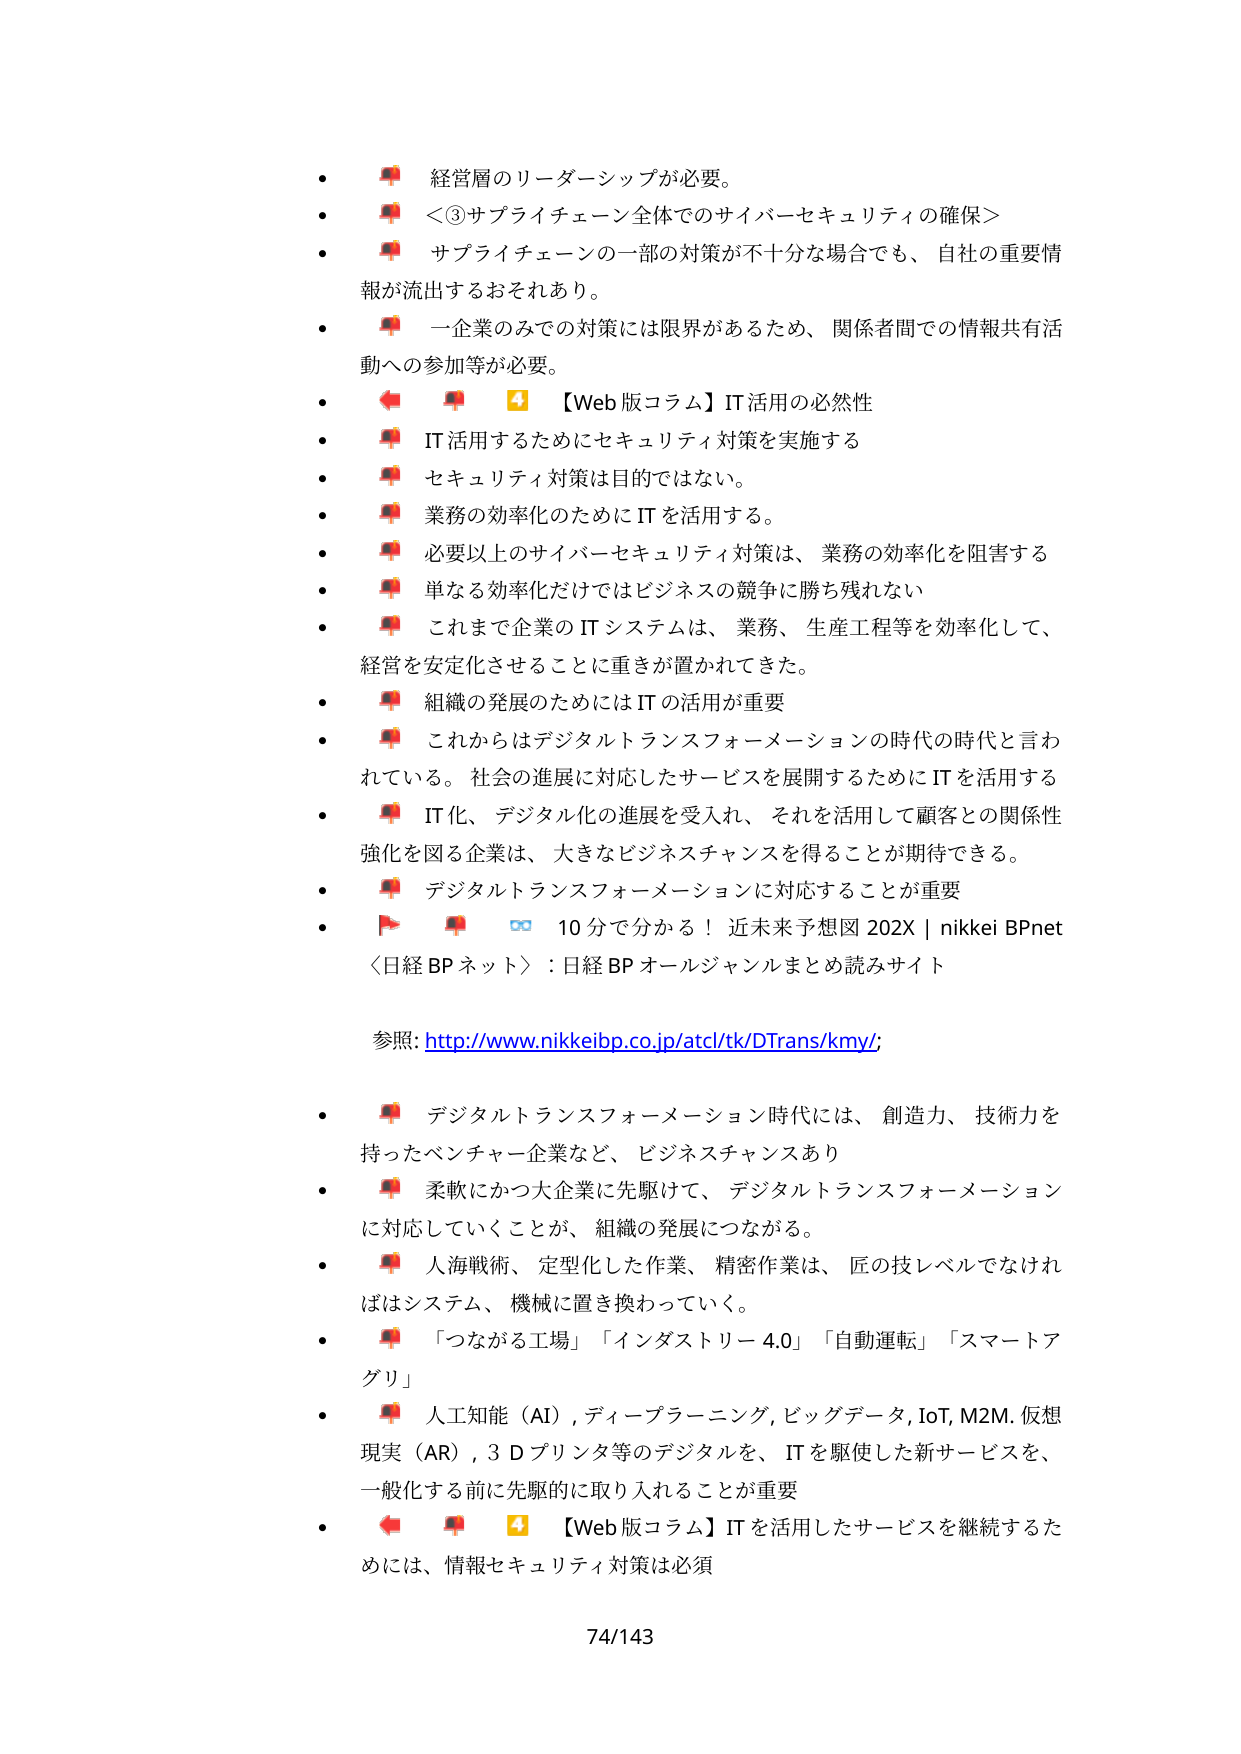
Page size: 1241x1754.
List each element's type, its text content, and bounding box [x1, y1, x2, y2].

picture [379, 427, 401, 449]
picture [379, 240, 401, 261]
list 必要以上のサイバーセキュリティ対策は、 業務の効率化を阻害する [319, 533, 1063, 571]
list セキュリティ対策は目的ではない。 [319, 458, 1063, 496]
picture [379, 540, 401, 561]
list 一企業のみでの対策には限界があるため、 関係者間での情報共有活動への参加等が必要。 [319, 308, 1063, 383]
list ＜③サプライチェーン全体でのサイバーセキュリティの確保＞ [319, 196, 1063, 233]
list 「つながる工場」「インダストリー4.0」「自動運転」「スマートアグリ」 [319, 1321, 1063, 1396]
picture [379, 1102, 401, 1124]
list IT化、 デジタル化の進展を受入れ、 それを活用して顧客との関係性強化を図る企業は、 大きなビジネスチャンスを得ることが期待できる。 [319, 796, 1063, 871]
picture [443, 390, 465, 411]
picture [379, 915, 401, 936]
list 業務の効率化のためにITを活用する。 [319, 496, 1063, 533]
picture [379, 315, 401, 336]
list 参照: http://www.nikkeibp.co.jp/atcl/tk/DTrans/kmy/; [372, 1021, 1063, 1058]
picture [379, 1327, 401, 1349]
picture [443, 1515, 465, 1536]
picture [379, 202, 401, 224]
picture [379, 1177, 401, 1199]
picture [444, 915, 466, 936]
picture [379, 577, 401, 599]
list 10分で分かる！ 近未来予想図202X | nikkei BPnet 〈日経BPネット〉：日経BPオールジャンルまとめ読みサイト [319, 908, 1063, 983]
picture [379, 390, 401, 411]
picture [507, 1515, 529, 1536]
picture [379, 1402, 401, 1424]
list サプライチェーンの一部の対策が不十分な場合でも、 自社の重要情報が流出するおそれあり。 [319, 233, 1063, 308]
list 【Web版コラム】ITを活用したサービスを継続するためには、情報セキュリティ対策は必須 [319, 1508, 1063, 1583]
picture [379, 690, 401, 711]
picture [379, 727, 401, 749]
list 柔軟にかつ大企業に先駆けて、 デジタルトランスフォーメーションに対応していくことが、 組織の発展につながる。 [319, 1171, 1063, 1246]
list 人海戦術、 定型化した作業、 精密作業は、 匠の技レベルでなければはシステム、 機械に置き換わっていく。 [319, 1246, 1063, 1321]
picture [379, 615, 401, 636]
picture [507, 390, 529, 411]
list 組織の発展のためにはITの活用が重要 [319, 683, 1063, 721]
list 経営層のリーダーシップが必要。 [319, 158, 1063, 196]
picture [379, 502, 401, 524]
picture [379, 465, 401, 486]
list デジタルトランスフォーメーション時代には、 創造力、 技術力を持ったベンチャー企業など、 ビジネスチャンスあり [319, 1096, 1063, 1171]
picture [379, 165, 401, 186]
list IT活用するためにセキュリティ対策を実施する [319, 421, 1063, 458]
picture [379, 1252, 401, 1274]
list 人工知能（AI）, ディープラーニング, ビッグデータ, IoT, M2M. 仮想現実（AR）, ３Dプリンタ等のデジタルを、 ITを駆使した新サービスを、 一般化する前に先駆的に取り入れることが重要 [319, 1396, 1063, 1508]
list 【Web版コラム】IT活用の必然性 [319, 383, 1063, 421]
picture [379, 802, 401, 824]
list これまで企業のITシステムは、 業務、 生産工程等を効率化して、 経営を安定化させることに重きが置かれてきた。 [319, 608, 1063, 683]
picture [379, 1515, 401, 1536]
list 単なる効率化だけではビジネスの競争に勝ち残れない [319, 571, 1063, 608]
picture [379, 877, 401, 899]
list これからはデジタルトランスフォーメーションの時代の時代と言われている。 社会の進展に対応したサービスを展開するためにITを活用する [319, 721, 1063, 796]
picture [510, 915, 532, 936]
list デジタルトランスフォーメーションに対応することが重要 [319, 871, 1063, 908]
